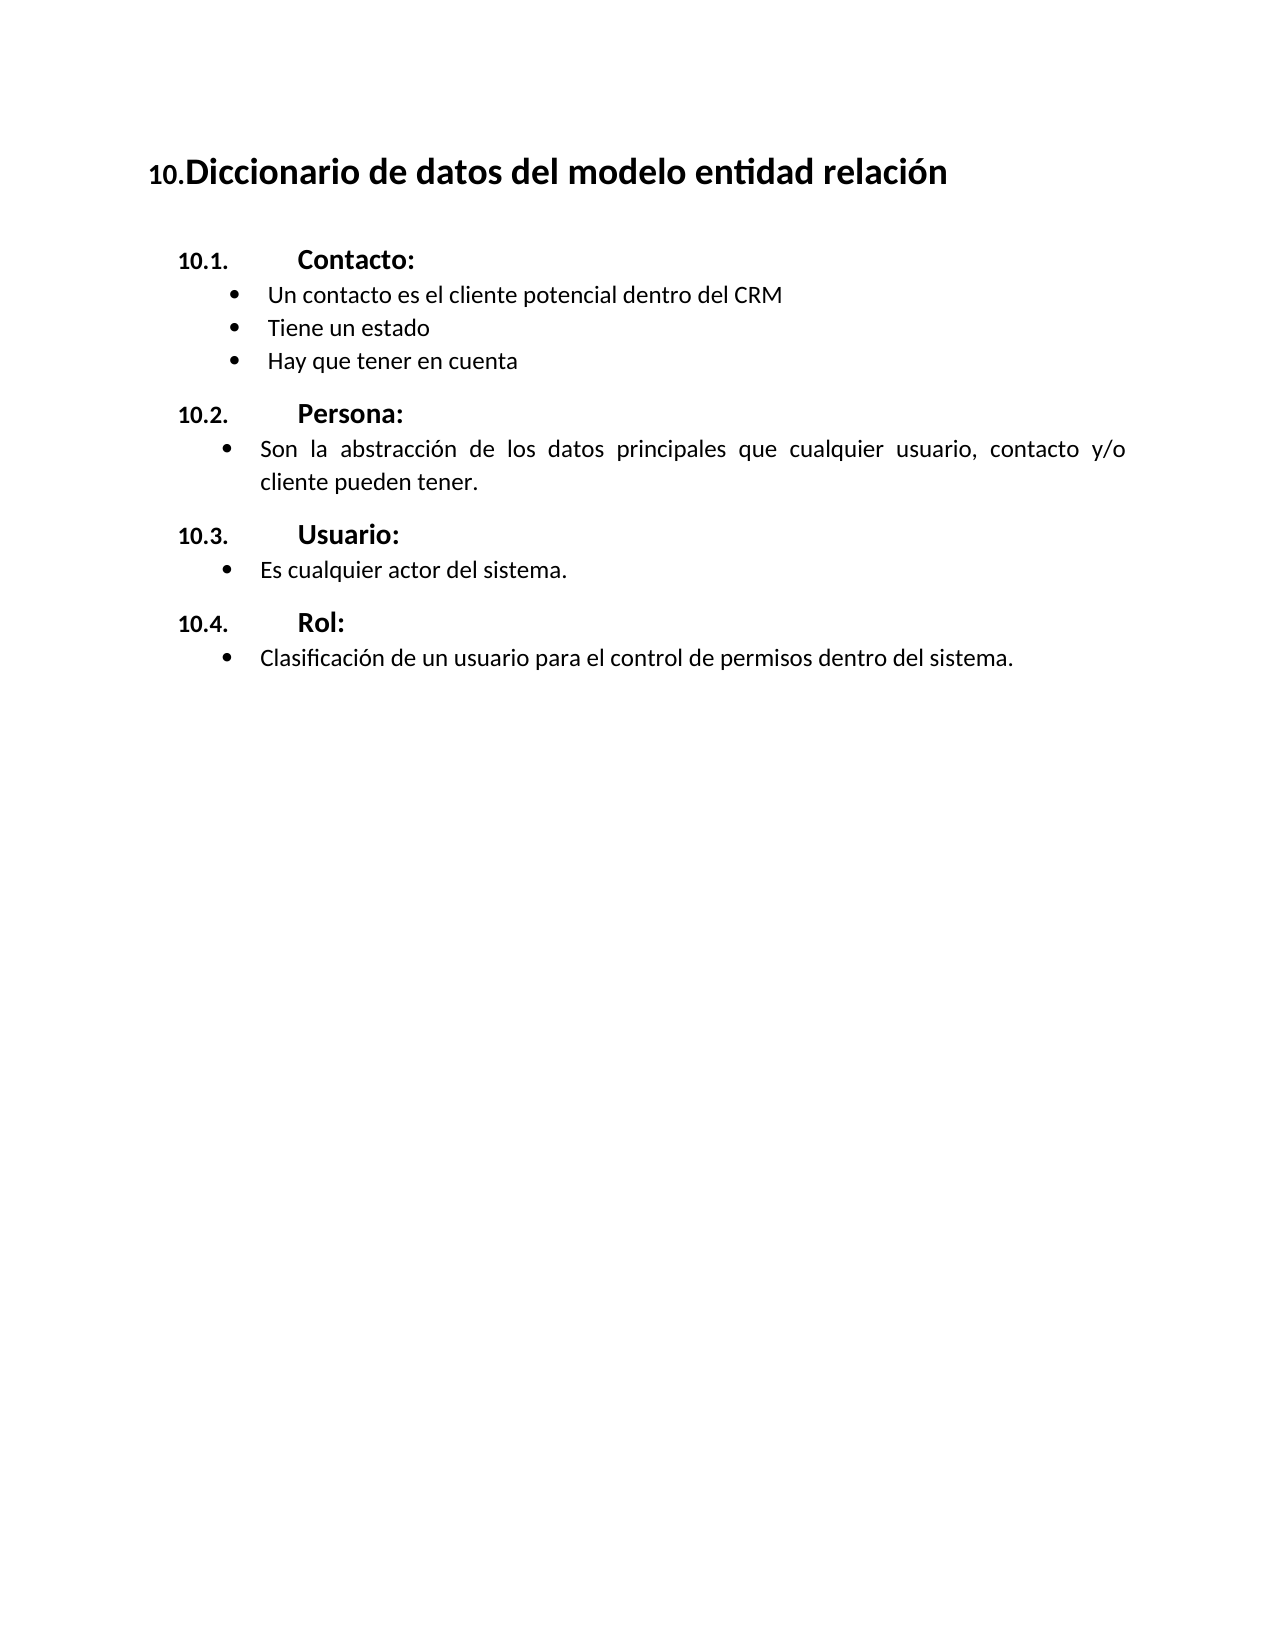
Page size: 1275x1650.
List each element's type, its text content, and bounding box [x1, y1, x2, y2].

subtitle Usuario: [177, 516, 1127, 552]
list Clasificación de un usuario para el control de permisos dentro del sistema. [223, 642, 1127, 673]
list Hay que tener en cuenta [230, 345, 1127, 376]
list Un contacto es el cliente potencial dentro del CRM [230, 279, 1127, 310]
list Tiene un estado [230, 312, 1127, 343]
subtitle Persona: [177, 395, 1127, 431]
subtitle Diccionario de datos del modelo entidad relación [148, 148, 1127, 193]
subtitle Rol: [177, 604, 1127, 639]
subtitle Contacto: [177, 241, 1127, 277]
list Son la abstracción de los datos principales que cualquier usuario, contacto y/o cliente pueden tener. [223, 433, 1127, 497]
list Es cualquier actor del sistema. [223, 554, 1127, 585]
